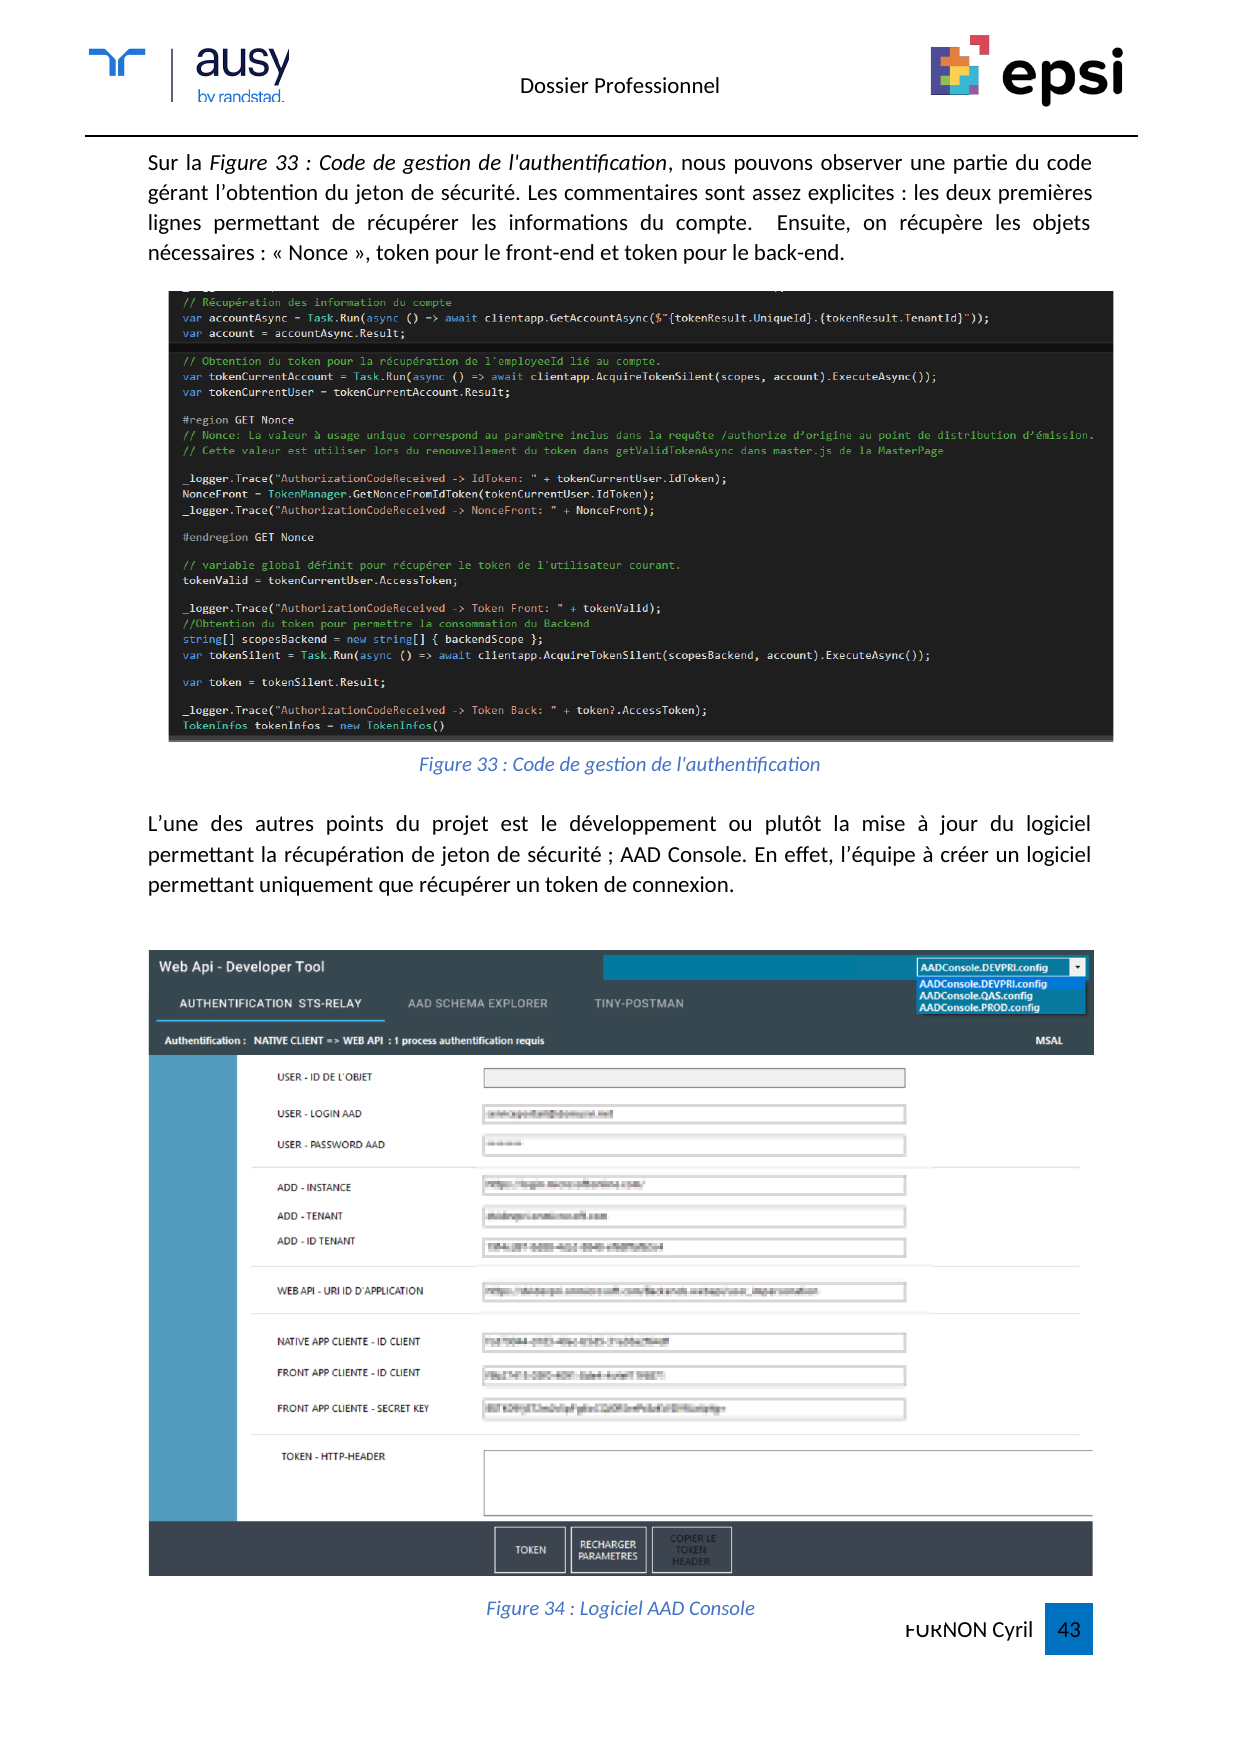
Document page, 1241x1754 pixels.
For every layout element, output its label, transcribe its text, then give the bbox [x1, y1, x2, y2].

picture [148, 950, 1094, 1576]
text L’une des autres points du projet est le développement ou plutôt la mise à jour du logiciel permettant la récupération de jeton de sécurité ; AAD Console. En effet, l’équipe à créer un logiciel permettant uniquement que récupérer un token de connexion. [148, 809, 1093, 898]
picture [168, 291, 1114, 742]
picture [88, 48, 289, 102]
text Sur la Figure 33 : Code de gestion de l'authentification, nous pouvons observer une partie du code gérant l’obtention du jeton de sécurité. Les commentaires sont assez explicites : les deux premières lignes permettant de récupérer les informations du compte. Ensuite, on récupère les objets nécessaires : « Nonce », token pour le front-end et token pour le back-end. [148, 148, 1093, 266]
